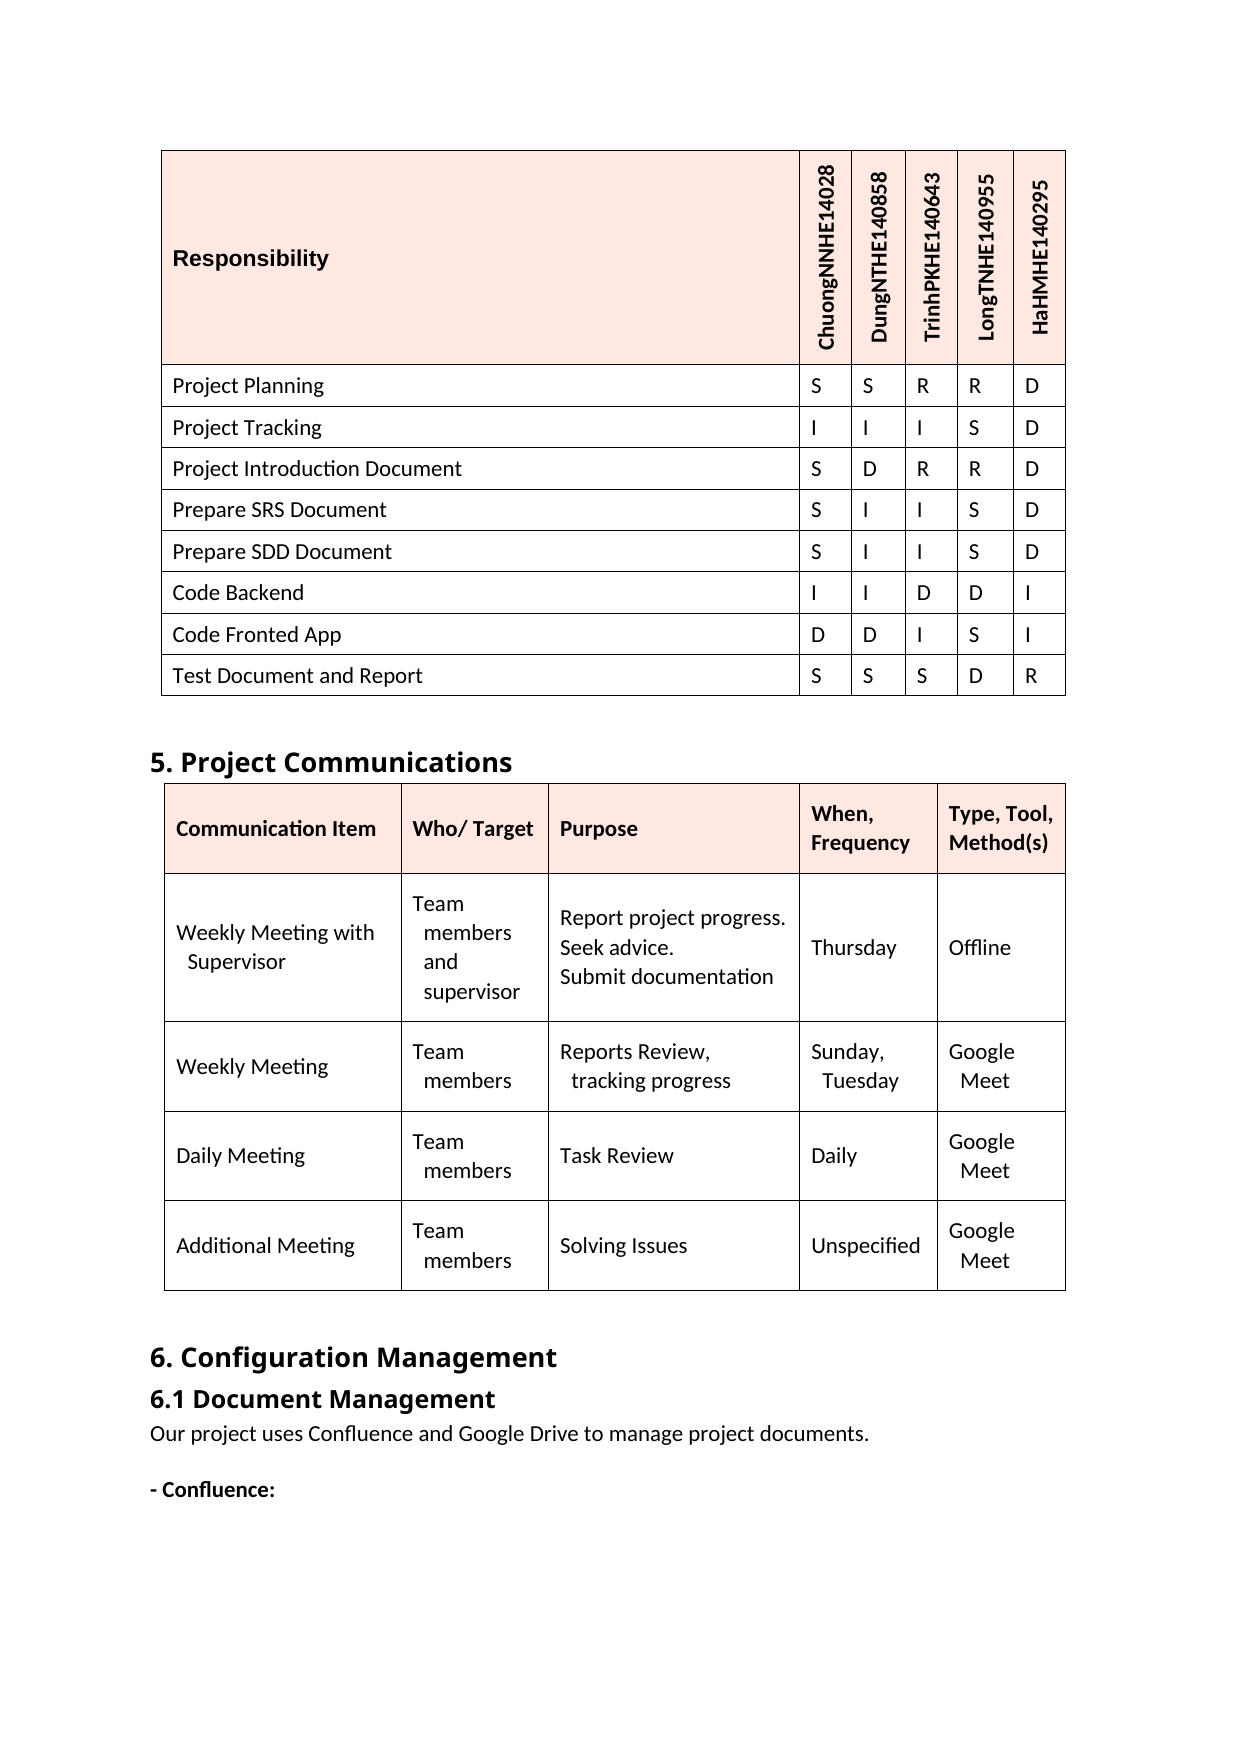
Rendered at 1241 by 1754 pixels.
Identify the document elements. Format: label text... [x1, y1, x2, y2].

table_cell Code Fronted App [162, 614, 799, 654]
table_cell Offline [938, 874, 1065, 1021]
table_cell S [958, 531, 1013, 571]
table_header TrinhPKHE140643 [906, 151, 957, 364]
table_cell D [800, 614, 851, 654]
table_cell Additional Meeting [165, 1201, 401, 1290]
table_cell S [852, 655, 905, 695]
table_header Type, Tool, Method(s) [938, 784, 1065, 873]
table_cell I [800, 407, 851, 447]
table_header Communication Item [165, 784, 401, 873]
table_cell I [906, 614, 957, 654]
table_cell R [958, 448, 1013, 488]
table_cell S [958, 407, 1013, 447]
table_cell S [852, 365, 905, 406]
subtitle 6.1 Document Management [150, 1382, 1093, 1416]
table_header Purpose [549, 784, 799, 873]
table_cell D [1014, 448, 1065, 488]
table_cell I [1014, 614, 1065, 654]
table_header When, Frequency [800, 784, 937, 873]
table_cell I [852, 407, 905, 447]
table_cell R [906, 448, 957, 488]
table_header ChuongNNHE14028 [800, 151, 851, 364]
table_header DungNTHE140858 [852, 151, 905, 364]
table_cell D [1014, 407, 1065, 447]
table_cell I [906, 407, 957, 447]
table_cell Weekly Meeting [165, 1022, 401, 1111]
table_cell Solving Issues [549, 1201, 799, 1290]
table_cell Sunday, Tuesday [800, 1022, 937, 1111]
table_cell Google Meet [938, 1022, 1065, 1111]
table_cell I [800, 572, 851, 612]
subtitle 5. Project Communications [150, 743, 1093, 780]
table_cell I [852, 531, 905, 571]
table_cell Team members [402, 1201, 548, 1290]
table_cell S [800, 365, 851, 406]
table_cell Google Meet [938, 1112, 1065, 1200]
table_cell Project Planning [162, 365, 799, 406]
table_cell Project Tracking [162, 407, 799, 447]
table_cell S [958, 614, 1013, 654]
table_cell I [852, 572, 905, 612]
table_cell R [906, 365, 957, 406]
table_cell Weekly Meeting with Supervisor [165, 874, 401, 1021]
table_cell S [958, 490, 1013, 530]
table_cell S [906, 655, 957, 695]
table_cell Prepare SDD Document [162, 531, 799, 571]
table_cell Prepare SRS Document [162, 490, 799, 530]
table_cell R [958, 365, 1013, 406]
table_cell D [1014, 531, 1065, 571]
table_cell D [1014, 365, 1065, 406]
table_cell Thursday [800, 874, 937, 1021]
table_cell D [906, 572, 957, 612]
table_cell Team members [402, 1022, 548, 1111]
table_cell R [1014, 655, 1065, 695]
table_cell Unspecified [800, 1201, 937, 1290]
table_cell D [1014, 490, 1065, 530]
table_cell I [906, 531, 957, 571]
table_cell S [800, 655, 851, 695]
table_cell Report project progress. Seek advice. Submit documentation [549, 874, 799, 1021]
table_cell I [852, 490, 905, 530]
table_header Who/ Target [402, 784, 548, 873]
table_cell I [906, 490, 957, 530]
table_cell Task Review [549, 1112, 799, 1200]
table_cell S [800, 448, 851, 488]
table_cell D [958, 572, 1013, 612]
table_cell Team members and supervisor [402, 874, 548, 1021]
table_cell Test Document and Report [162, 655, 799, 695]
table_header HaHMHE140295 [1014, 151, 1065, 364]
table_cell D [958, 655, 1013, 695]
subtitle 6. Configuration Management [150, 1338, 1093, 1375]
table_cell Daily [800, 1112, 937, 1200]
table_cell I [1014, 572, 1065, 612]
table_cell Google Meet [938, 1201, 1065, 1290]
table_header LongTNHE140955 [958, 151, 1013, 364]
text Our project uses Confluence and Google Drive to manage project documents. [150, 1419, 1093, 1447]
table_cell Daily Meeting [165, 1112, 401, 1200]
table_cell Project Introduction Document [162, 448, 799, 488]
text - Confluence: [150, 1475, 1093, 1503]
table_cell S [800, 531, 851, 571]
table_cell Team members [402, 1112, 548, 1200]
table_cell S [800, 490, 851, 530]
table_cell Code Backend [162, 572, 799, 612]
table_header Responsibility [162, 151, 799, 364]
table_cell D [852, 448, 905, 488]
table_cell D [852, 614, 905, 654]
table_cell Reports Review, tracking progress [549, 1022, 799, 1111]
